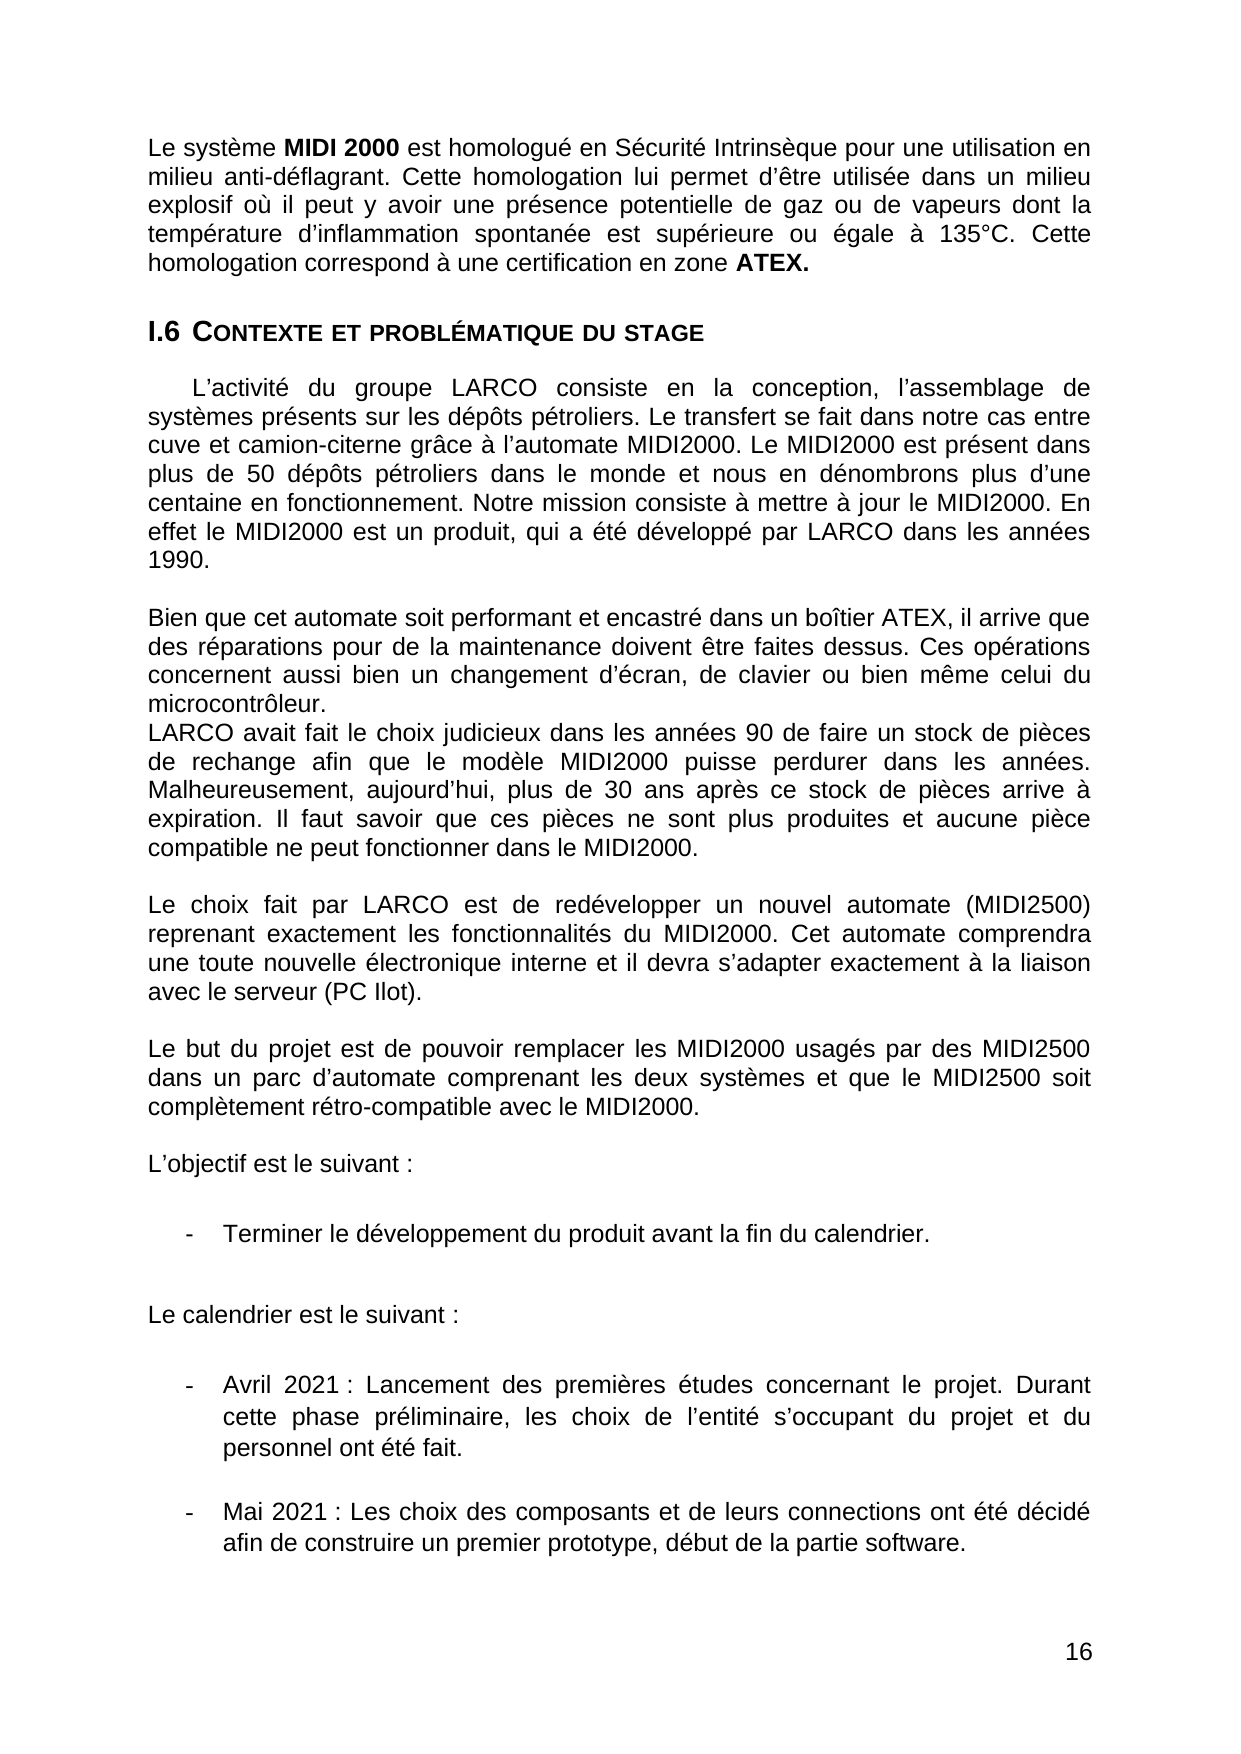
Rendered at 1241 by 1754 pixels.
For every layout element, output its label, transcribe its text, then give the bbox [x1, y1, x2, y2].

text L’objectif est le suivant : [148, 1149, 1093, 1178]
text LARCO avait fait le choix judicieux dans les années 90 de faire un stock de pièces de rechange afin que le modèle MIDI2000 puisse perdurer dans les années. Malheureusement, aujourd’hui, plus de 30 ans après ce stock de pièces arrive à expiration. Il faut savoir que ces pièces ne sont plus produites et aucune pièce compatible ne peut fonctionner dans le MIDI2000. [148, 718, 1093, 861]
subtitle Contexte et problématique du stage [148, 314, 1093, 348]
text Bien que cet automate soit performant et encastré dans un boîtier ATEX, il arrive que des réparations pour de la maintenance doivent être faites dessus. Ces opérations concernent aussi bien un changement d’écran, de clavier ou bien même celui du microcontrôleur. [148, 603, 1093, 718]
text L’activité du groupe LARCO consiste en la conception, l’assemblage de systèmes présents sur les dépôts pétroliers. Le transfert se fait dans notre cas entre cuve et camion-citerne grâce à l’automate MIDI2000. Le MIDI2000 est présent dans plus de 50 dépôts pétroliers dans le monde et nous en dénombrons plus d’une centaine en fonctionnement. Notre mission consiste à mettre à jour le MIDI2000. En effet le MIDI2000 est un produit, qui a été développé par LARCO dans les années 1990. [148, 373, 1093, 574]
text Le système MIDI 2000 est homologué en Sécurité Intrinsèque pour une utilisation en milieu anti-déflagrant. Cette homologation lui permet d’être utilisée dans un milieu explosif où il peut y avoir une présence potentielle de gaz ou de vapeurs dont la température d’inflammation spontanée est supérieure ou égale à 135°C. Cette homologation correspond à une certification en zone ATEX. [148, 133, 1093, 277]
text Le calendrier est le suivant : [148, 1300, 1093, 1329]
text Le choix fait par LARCO est de redévelopper un nouvel automate (MIDI2500) reprenant exactement les fonctionnalités du MIDI2000. Cet automate comprendra une toute nouvelle électronique interne et il devra s’adapter exactement à la liaison avec le serveur (PC Ilot). [148, 890, 1093, 1005]
list Avril 2021 : Lancement des premières études concernant le projet. Durant cette phase préliminaire, les choix de l’entité s’occupant du projet et du personnel ont été fait. [185, 1370, 1093, 1462]
list Terminer le développement du produit avant la fin du calendrier. [185, 1219, 1093, 1248]
list Mai 2021 : Les choix des composants et de leurs connections ont été décidé afin de construire un premier prototype, début de la partie software. [185, 1496, 1093, 1557]
text Le but du projet est de pouvoir remplacer les MIDI2000 usagés par des MIDI2500 dans un parc d’automate comprenant les deux systèmes et que le MIDI2500 soit complètement rétro-compatible avec le MIDI2000. [148, 1034, 1093, 1120]
